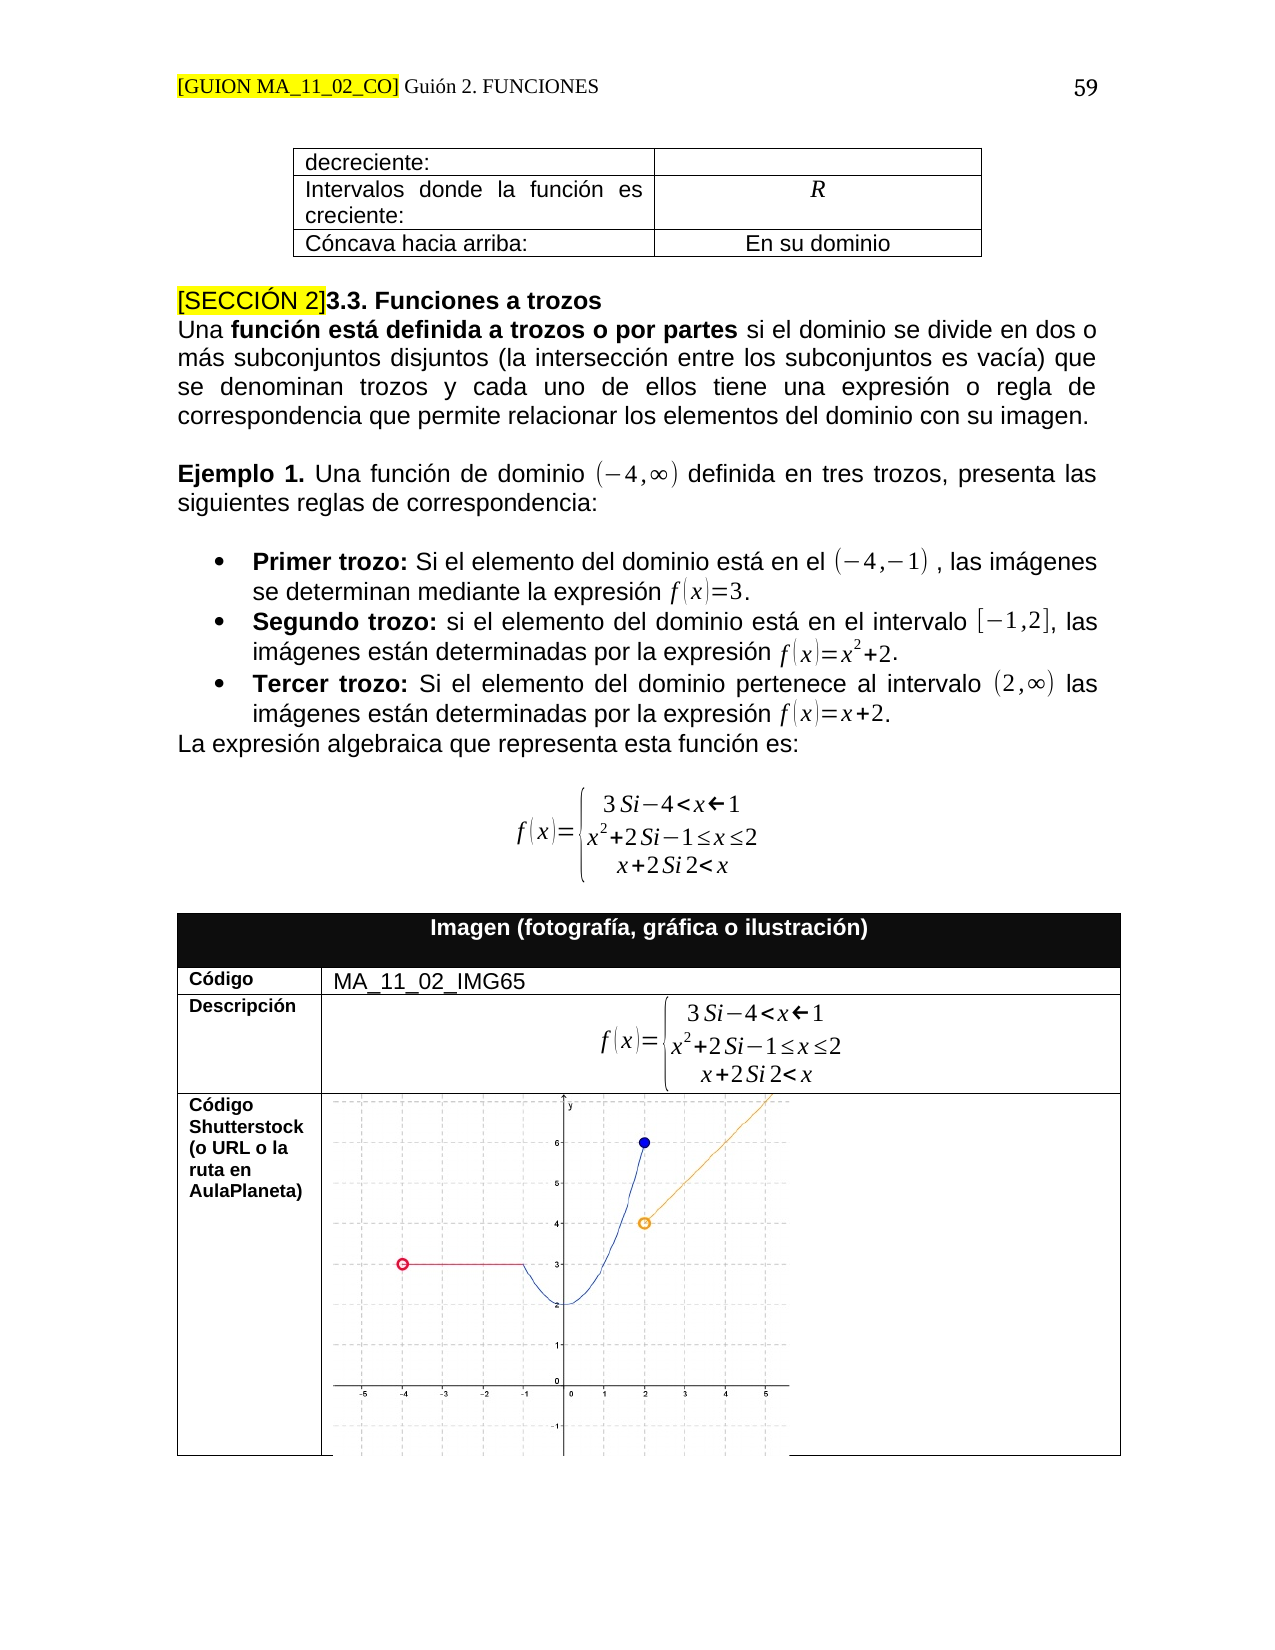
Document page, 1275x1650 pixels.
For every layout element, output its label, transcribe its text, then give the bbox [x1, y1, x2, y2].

picture [333, 1094, 790, 1456]
list Segundo trozo: si el elemento del dominio está en el intervalo , las imágenes están determinadas por la expresión . [215, 607, 1098, 668]
text [SECCIÓN 2]3.3. Funciones a trozos [326, 286, 1098, 315]
table_cell Cóncava hacia arriba: [294, 230, 654, 256]
table_cell [790, 1094, 1120, 1455]
text Ejemplo 1. Una función de dominio definida en tres trozos, presenta las siguientes reglas de correspondencia: [177, 458, 1098, 517]
text La expresión algebraica que representa esta función es: [177, 729, 1098, 757]
table_cell [322, 1094, 333, 1455]
text Una función está definida a trozos o por partes si el dominio se divide en dos o más subconjuntos disjuntos (la intersección entre los subconjuntos es vacía) que se denominan trozos y cada uno de ellos tiene una expresión o regla de correspondencia que permite relacionar los elementos del dominio con su imagen. [177, 315, 1098, 430]
table_cell Intervalos donde la función es creciente: [294, 176, 654, 229]
table_cell [655, 149, 981, 175]
table_cell Código Shutterstock (o URL o la ruta en AulaPlaneta) [178, 1094, 321, 1455]
table_cell MA_11_02_IMG65 [322, 968, 1120, 994]
list Tercer trozo: Si el elemento del dominio pertenece al intervalo las imágenes están determinadas por la expresión . [215, 668, 1098, 729]
table_cell Descripción [178, 995, 321, 1093]
table_cell En su dominio [655, 230, 981, 256]
table_cell [655, 176, 981, 229]
list Primer trozo: Si el elemento del dominio está en el , las imágenes se determinan mediante la expresión . [215, 546, 1098, 607]
table_cell [322, 995, 1120, 1093]
table_header Imagen (fotografía, gráfica o ilustración) [178, 914, 1120, 967]
table_cell Código [178, 968, 321, 994]
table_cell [294, 149, 654, 175]
